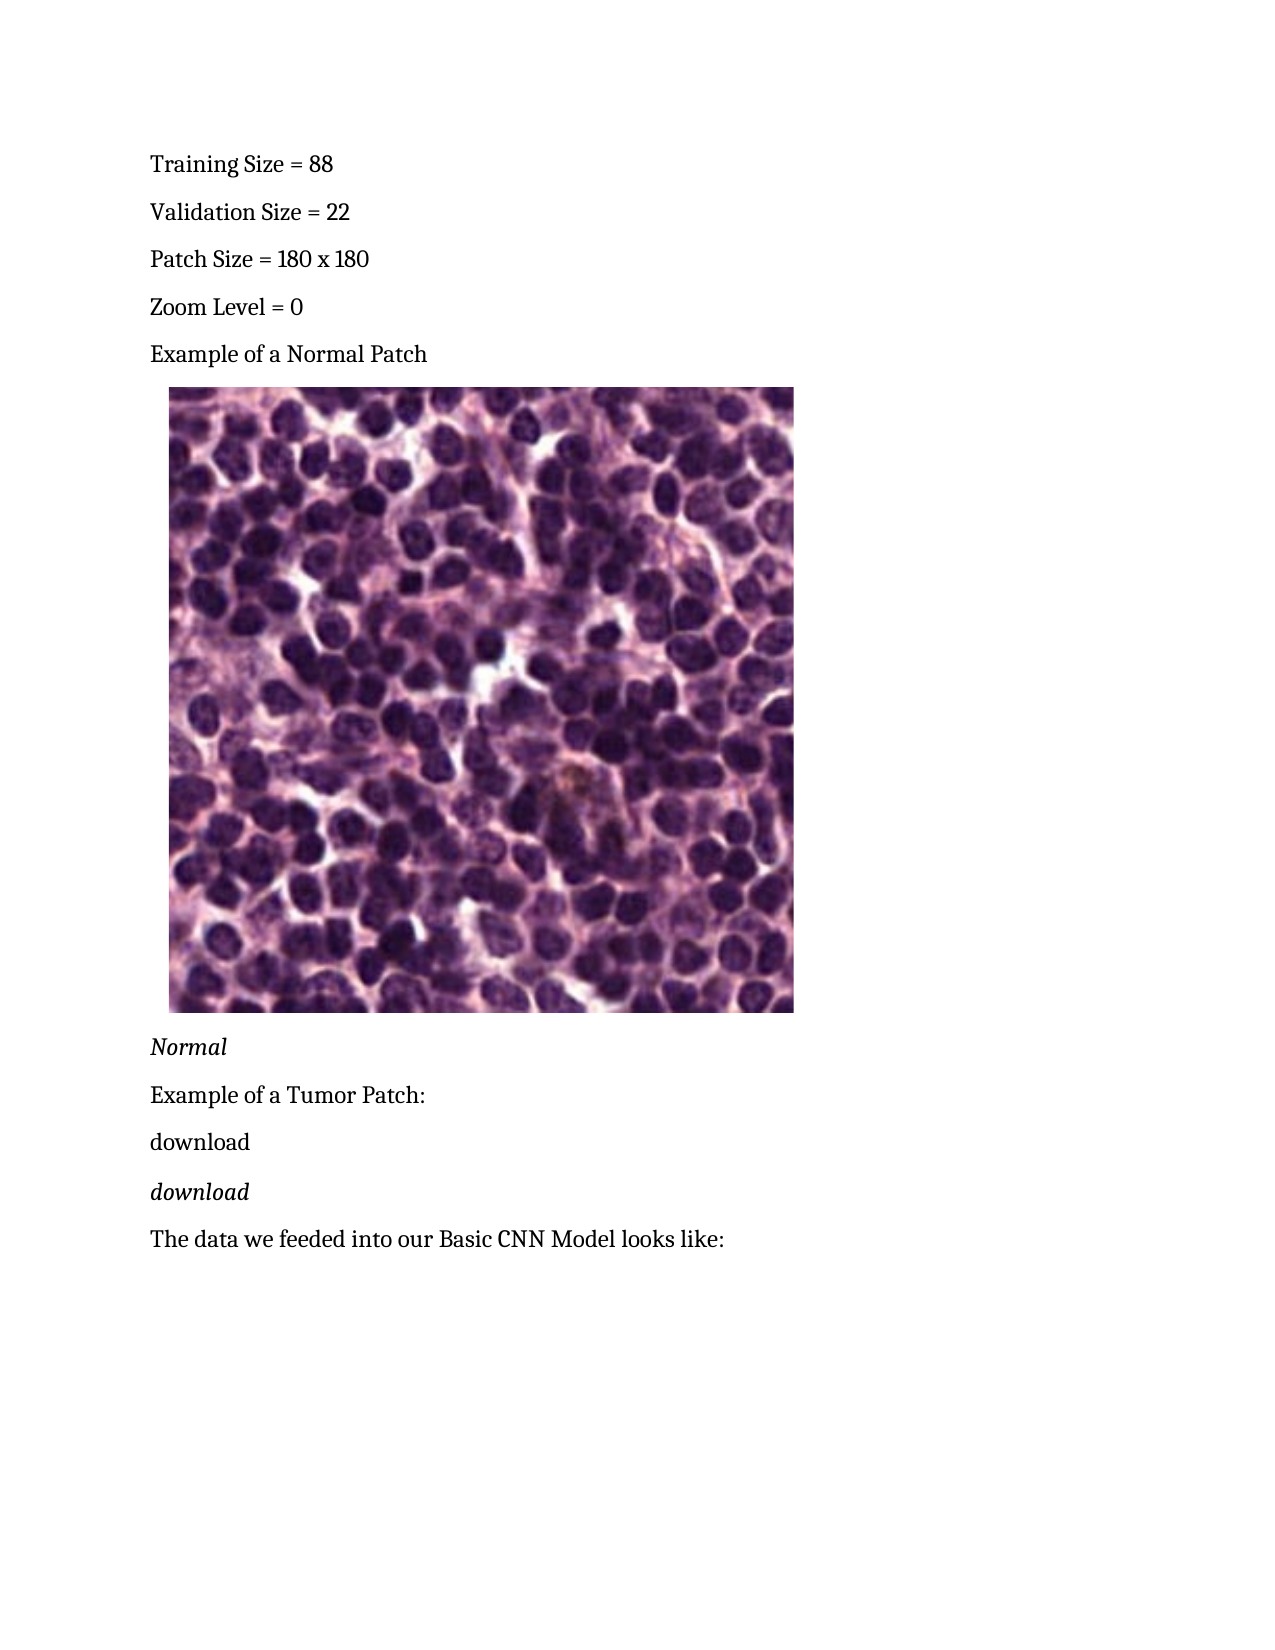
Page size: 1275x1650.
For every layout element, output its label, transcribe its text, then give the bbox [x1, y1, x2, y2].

text Training Size = 88 [150, 150, 1125, 179]
text Example of a Tumor Patch: [150, 1081, 1125, 1109]
text download [150, 1128, 1125, 1157]
text Example of a Normal Patch [150, 340, 1125, 369]
text The data we feeded into our Basic CNN Model looks like: [150, 1225, 1125, 1254]
text Patch Size = 180 x 180 [150, 245, 1125, 274]
text Zoom Level = 0 [150, 292, 1125, 321]
text Normal [150, 1033, 1125, 1062]
picture [168, 387, 794, 1013]
text Validation Size = 22 [150, 197, 1125, 226]
text download [150, 1178, 1125, 1207]
